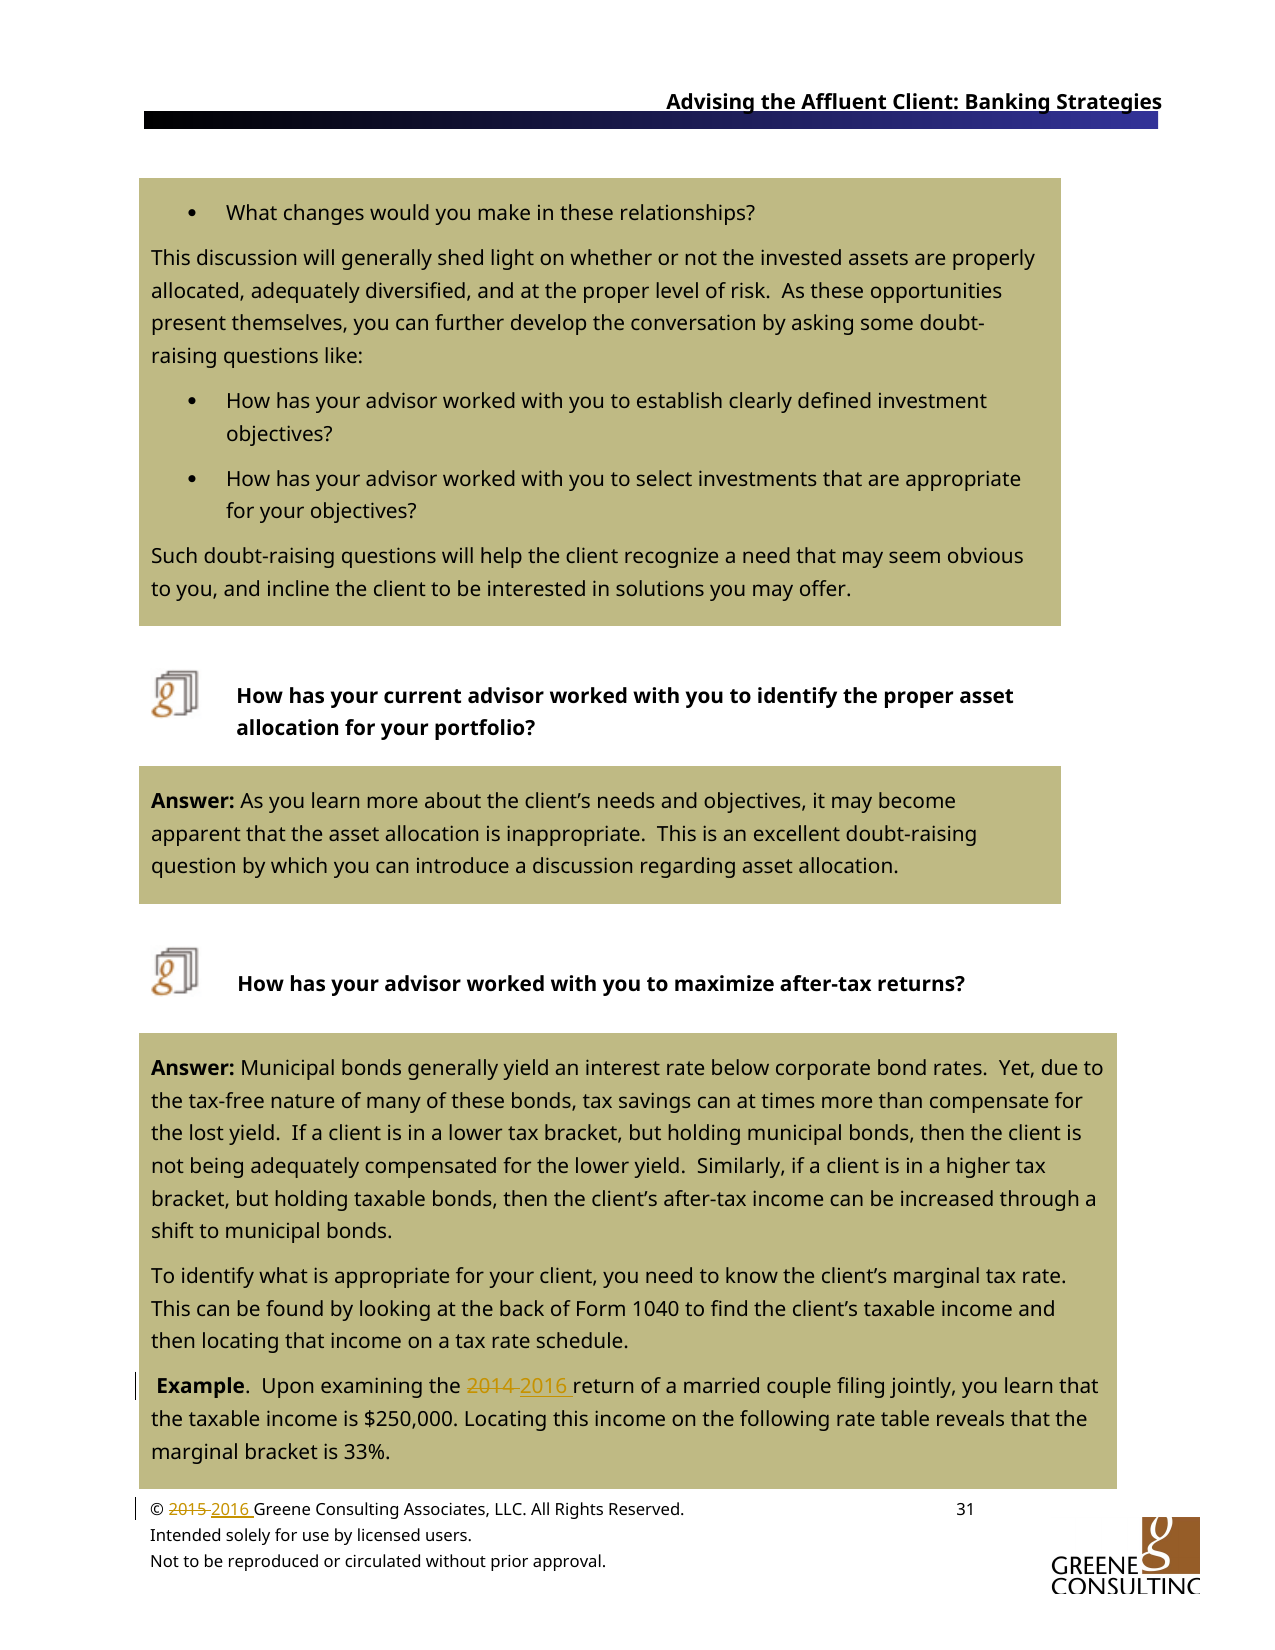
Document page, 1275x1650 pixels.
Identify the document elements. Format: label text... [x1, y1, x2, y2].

picture [150, 668, 202, 719]
table_header [139, 938, 225, 1032]
table_cell Answer: As you learn more about the client’s needs and objectives, it may become apparent that the asset allocation is inappropriate. This is an excellent doubt-raising question by which you can introduce a discussion regarding asset allocation. [139, 766, 1061, 904]
picture [1050, 1517, 1200, 1593]
picture [150, 945, 202, 997]
table_header [139, 661, 224, 765]
table_header How has your current advisor worked with you to identify the proper asset allocation for your portfolio? [226, 661, 1061, 765]
table_header How has your advisor worked with you to maximize after-tax returns? [226, 938, 1117, 1032]
